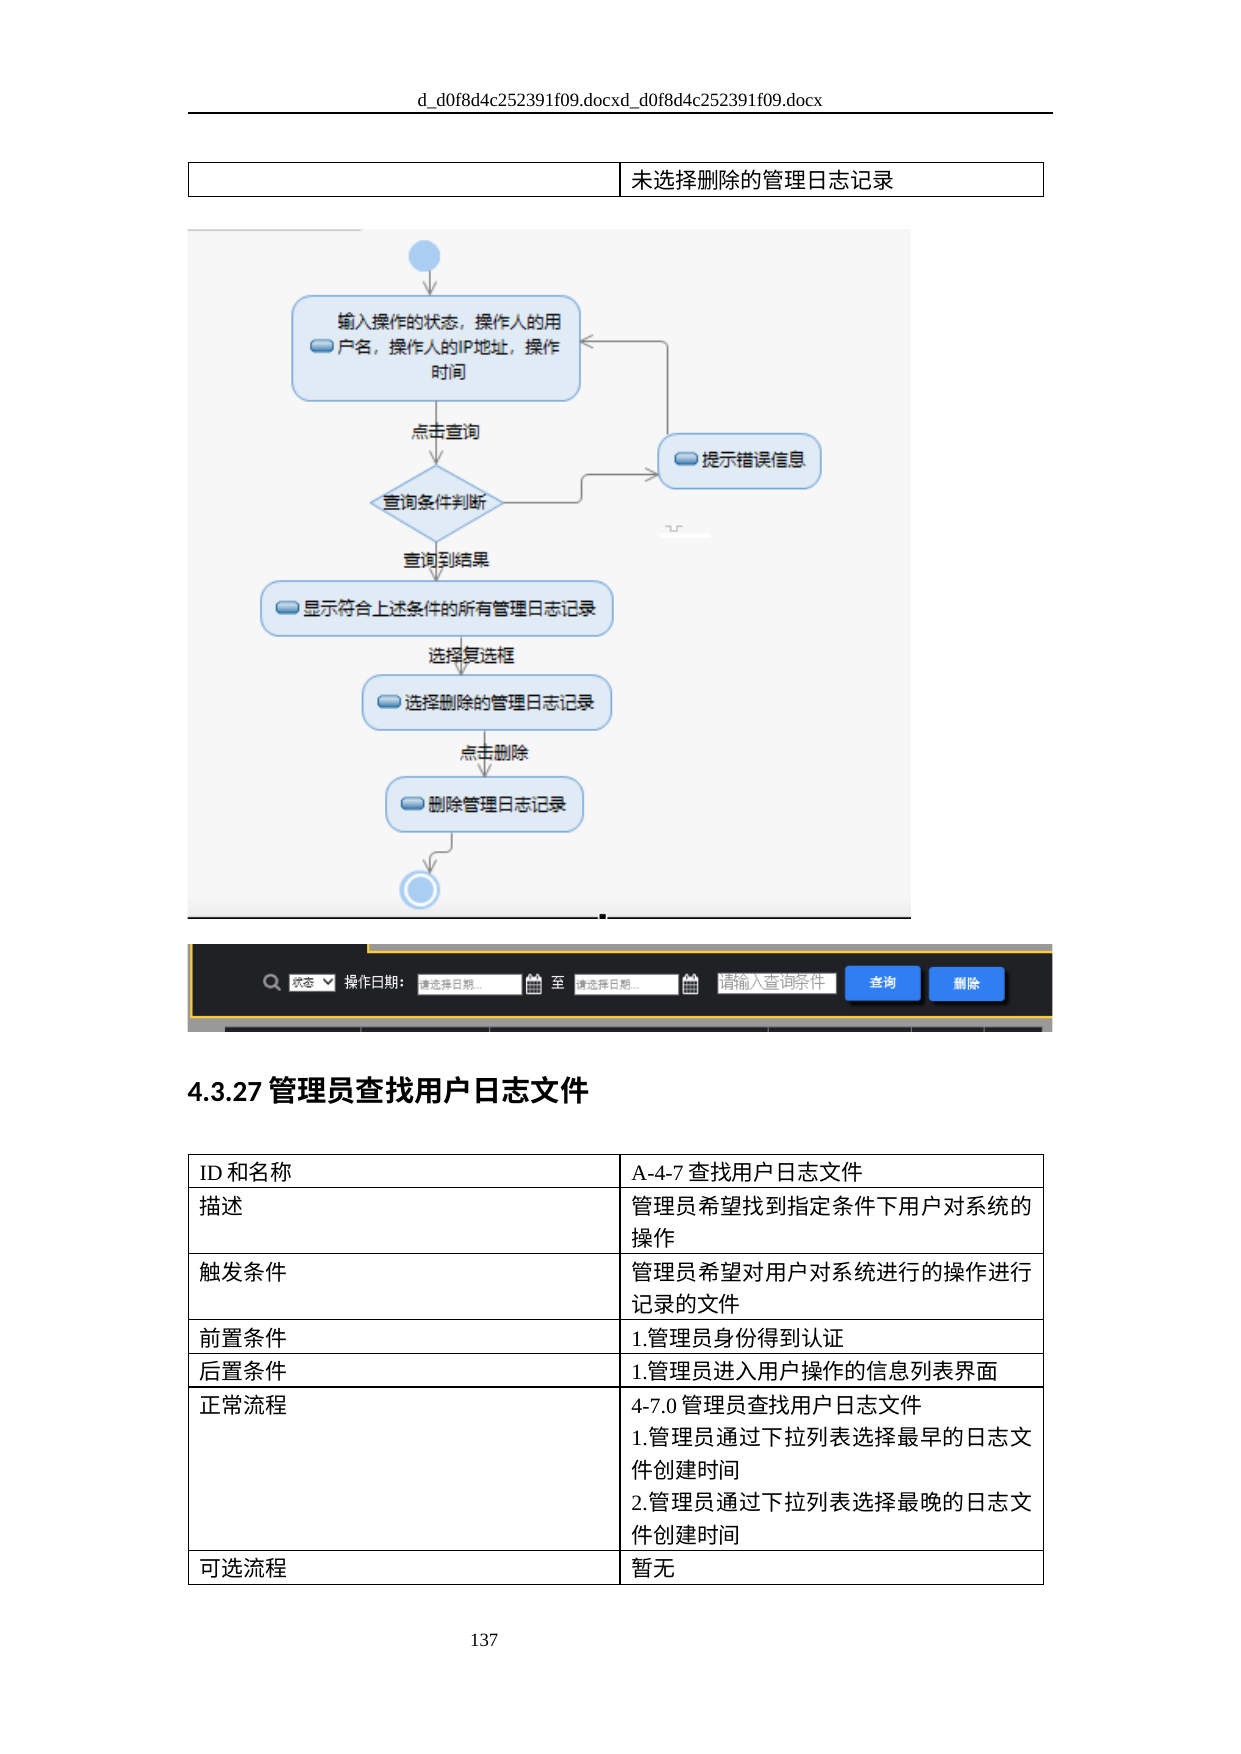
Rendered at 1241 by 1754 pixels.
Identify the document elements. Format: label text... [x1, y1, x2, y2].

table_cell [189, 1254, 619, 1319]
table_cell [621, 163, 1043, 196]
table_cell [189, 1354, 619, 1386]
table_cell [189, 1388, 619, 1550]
picture [187, 944, 1053, 1032]
picture [187, 229, 911, 919]
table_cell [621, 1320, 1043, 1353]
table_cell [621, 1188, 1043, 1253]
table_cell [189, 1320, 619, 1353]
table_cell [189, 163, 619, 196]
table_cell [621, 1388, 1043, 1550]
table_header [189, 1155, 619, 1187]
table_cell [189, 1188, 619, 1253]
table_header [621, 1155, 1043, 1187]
subtitle 4.3.27管理员查找用户日志文件 [187, 1056, 1053, 1121]
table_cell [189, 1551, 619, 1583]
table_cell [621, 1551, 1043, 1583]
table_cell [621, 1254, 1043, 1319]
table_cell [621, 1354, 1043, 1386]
